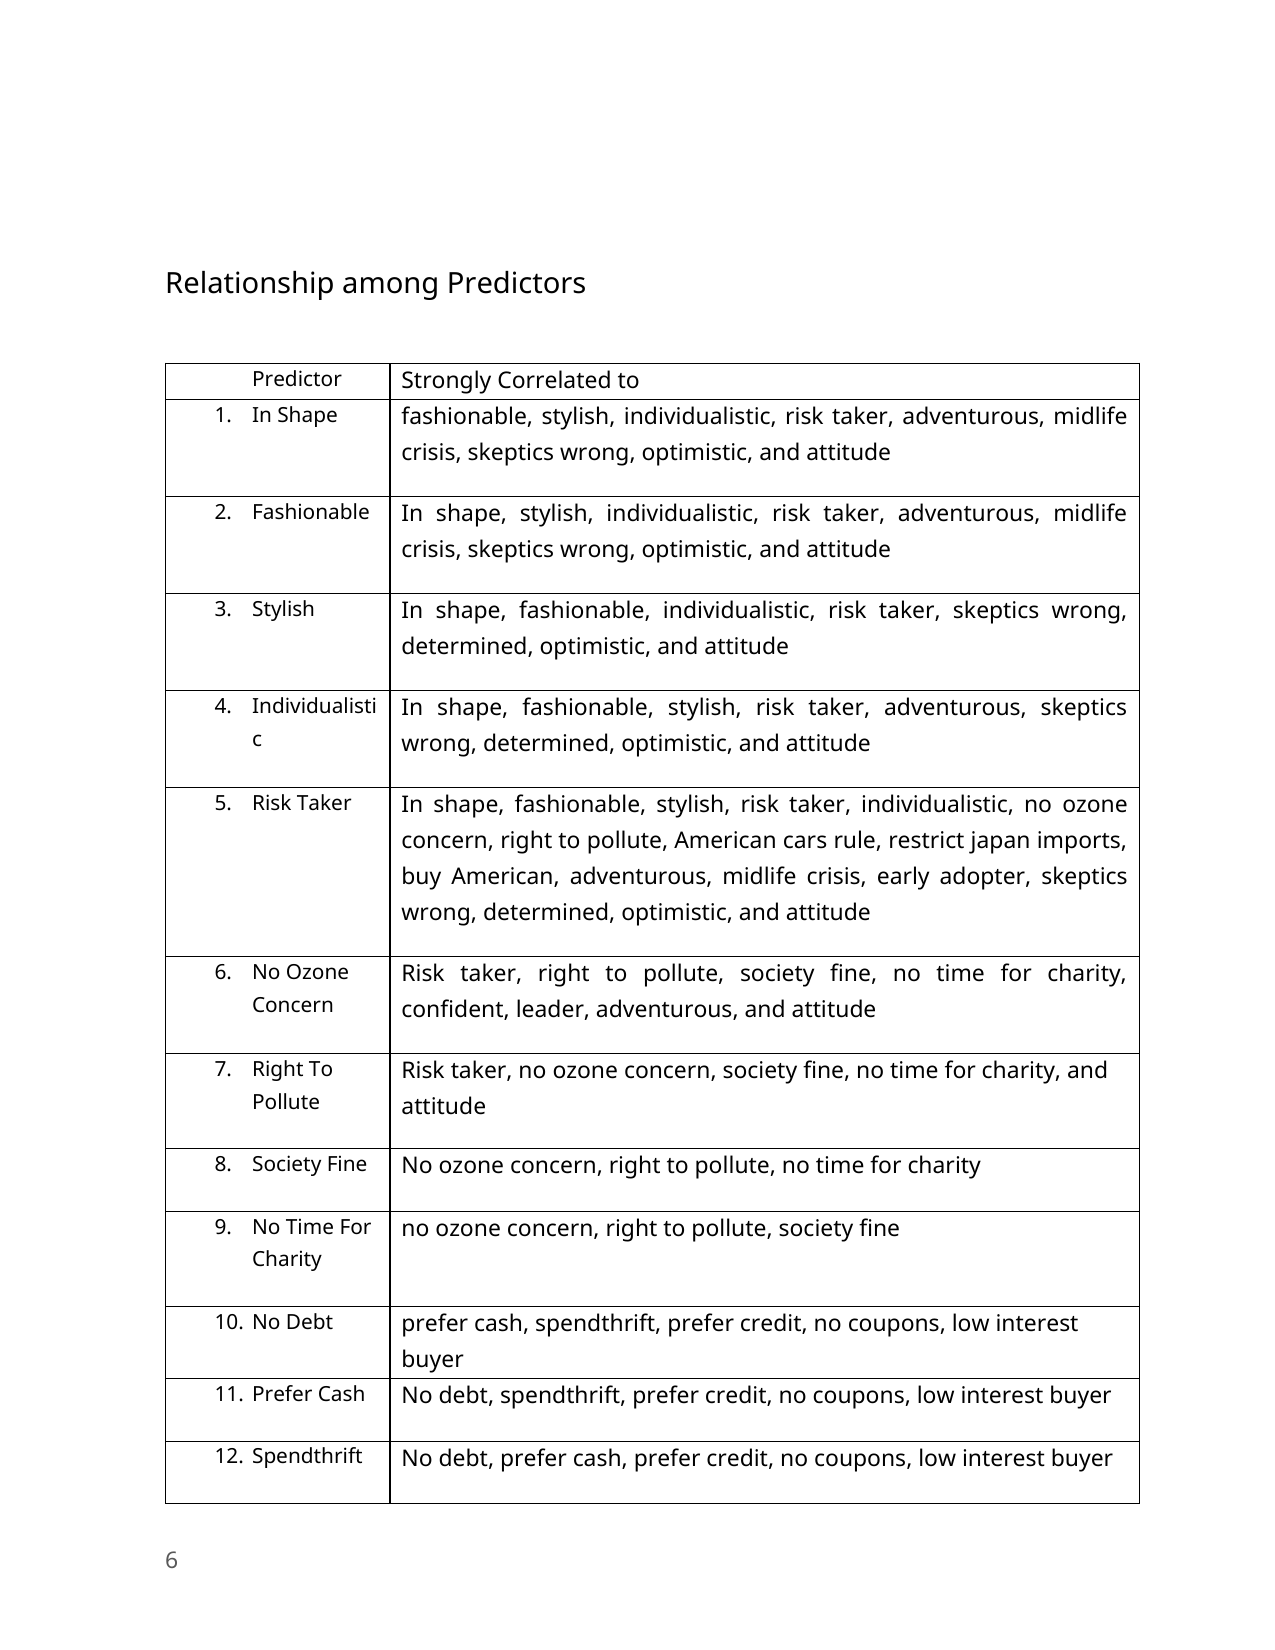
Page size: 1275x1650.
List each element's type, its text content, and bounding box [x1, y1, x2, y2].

table_cell Stylish [166, 594, 389, 690]
table_cell Risk taker, right to pollute, society fine, no time for charity, confident, leader, adventurous, and attitude [391, 957, 1139, 1053]
table_cell Individualistic [166, 691, 389, 787]
table_cell Prefer Cash [166, 1379, 389, 1441]
table_cell In shape, stylish, individualistic, risk taker, adventurous, midlife crisis, skeptics wrong, optimistic, and attitude [391, 497, 1139, 593]
table_cell Society Fine [166, 1149, 389, 1211]
table_cell No ozone concern, right to pollute, no time for charity [391, 1149, 1139, 1211]
table_cell no ozone concern, right to pollute, society fine [391, 1212, 1139, 1306]
table_cell No debt, prefer cash, prefer credit, no coupons, low interest buyer [391, 1442, 1139, 1503]
table_cell Fashionable [166, 497, 389, 593]
table_cell No Time For Charity [166, 1212, 389, 1306]
table_cell In shape, fashionable, stylish, risk taker, adventurous, skeptics wrong, determined, optimistic, and attitude [391, 691, 1139, 787]
table_cell Risk Taker [166, 788, 389, 956]
table_cell Right To Pollute [166, 1054, 389, 1148]
table_cell Risk taker, no ozone concern, society fine, no time for charity, and attitude [391, 1054, 1139, 1148]
table_cell Spendthrift [166, 1442, 389, 1503]
table_cell prefer cash, spendthrift, prefer credit, no coupons, low interest buyer [391, 1307, 1139, 1378]
table_cell No Ozone Concern [166, 957, 389, 1053]
table_cell No Debt [166, 1307, 389, 1378]
table_cell In Shape [166, 400, 389, 496]
table_header Predictor [166, 364, 389, 399]
table_cell No debt, spendthrift, prefer credit, no coupons, low interest buyer [391, 1379, 1139, 1441]
subtitle Relationship among Predictors [165, 262, 1140, 302]
table_cell In shape, fashionable, stylish, risk taker, individualistic, no ozone concern, right to pollute, American cars rule, restrict japan imports, buy American, adventurous, midlife crisis, early adopter, skeptics wrong, determined, optimistic, and attitude [391, 788, 1139, 956]
table_header Strongly Correlated to [391, 364, 1139, 399]
table_cell fashionable, stylish, individualistic, risk taker, adventurous, midlife crisis, skeptics wrong, optimistic, and attitude [391, 400, 1139, 496]
table_cell In shape, fashionable, individualistic, risk taker, skeptics wrong, determined, optimistic, and attitude [391, 594, 1139, 690]
